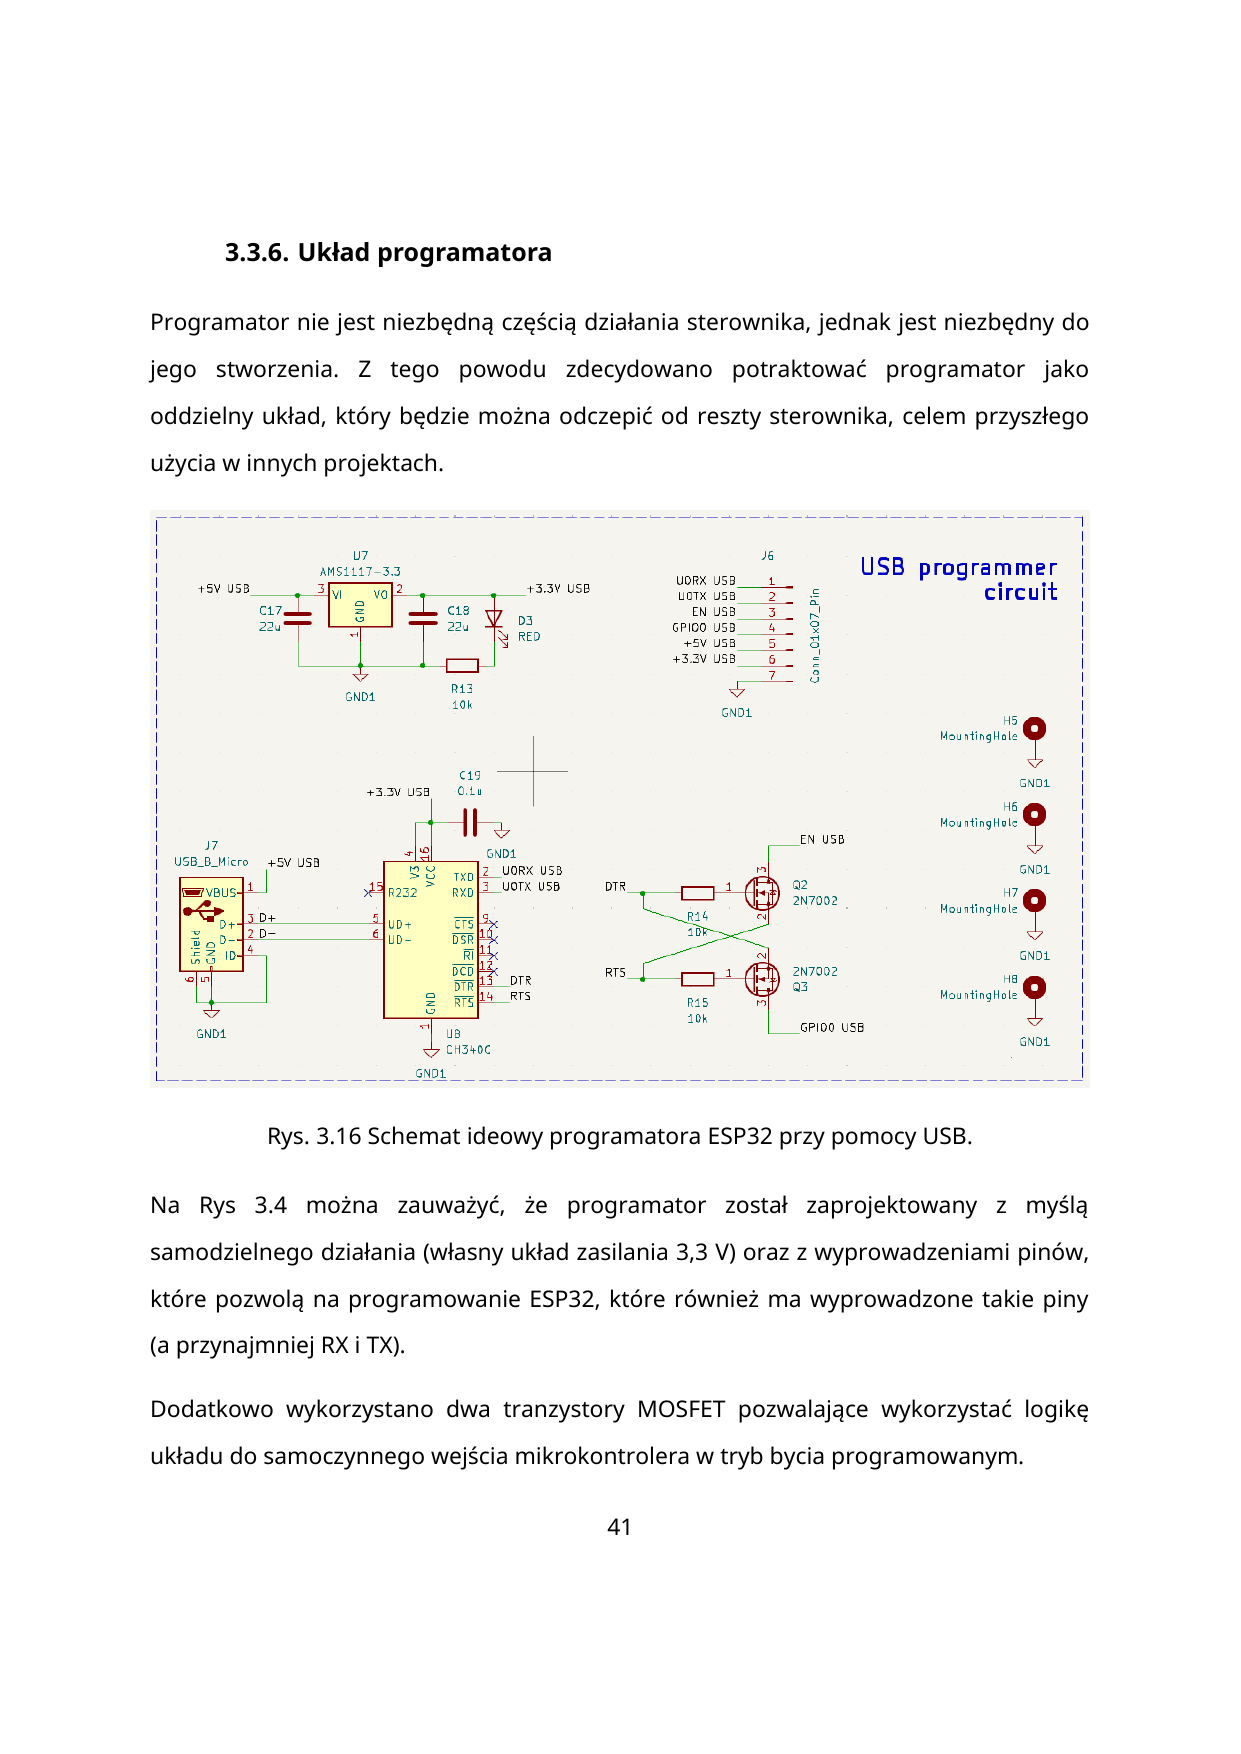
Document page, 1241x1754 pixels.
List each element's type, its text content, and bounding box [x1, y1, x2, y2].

picture [150, 510, 1091, 1088]
text Na Rys 3.4 można zauważyć, że programator został zaprojektowany z myślą samodzielnego działania (własny układ zasilania 3,3 V) oraz z wyprowadzeniami pinów, które pozwolą na programowanie ESP32, które również ma wyprowadzone takie piny (a przynajmniej RX i TX). [150, 1189, 1090, 1361]
text Dodatkowo wykorzystano dwa tranzystory MOSFET pozwalające wykorzystać logikę układu do samoczynnego wejścia mikrokontrolera w tryb bycia programowanym. [150, 1393, 1090, 1471]
subtitle Układ programatora [225, 234, 1090, 268]
text Programator nie jest niezbędną częścią działania sterownika, jednak jest niezbędny do jego stworzenia. Z tego powodu zdecydowano potraktować programator jako oddzielny układ, który będzie można odczepić od reszty sterownika, celem przyszłego użycia w innych projektach. [150, 306, 1090, 478]
